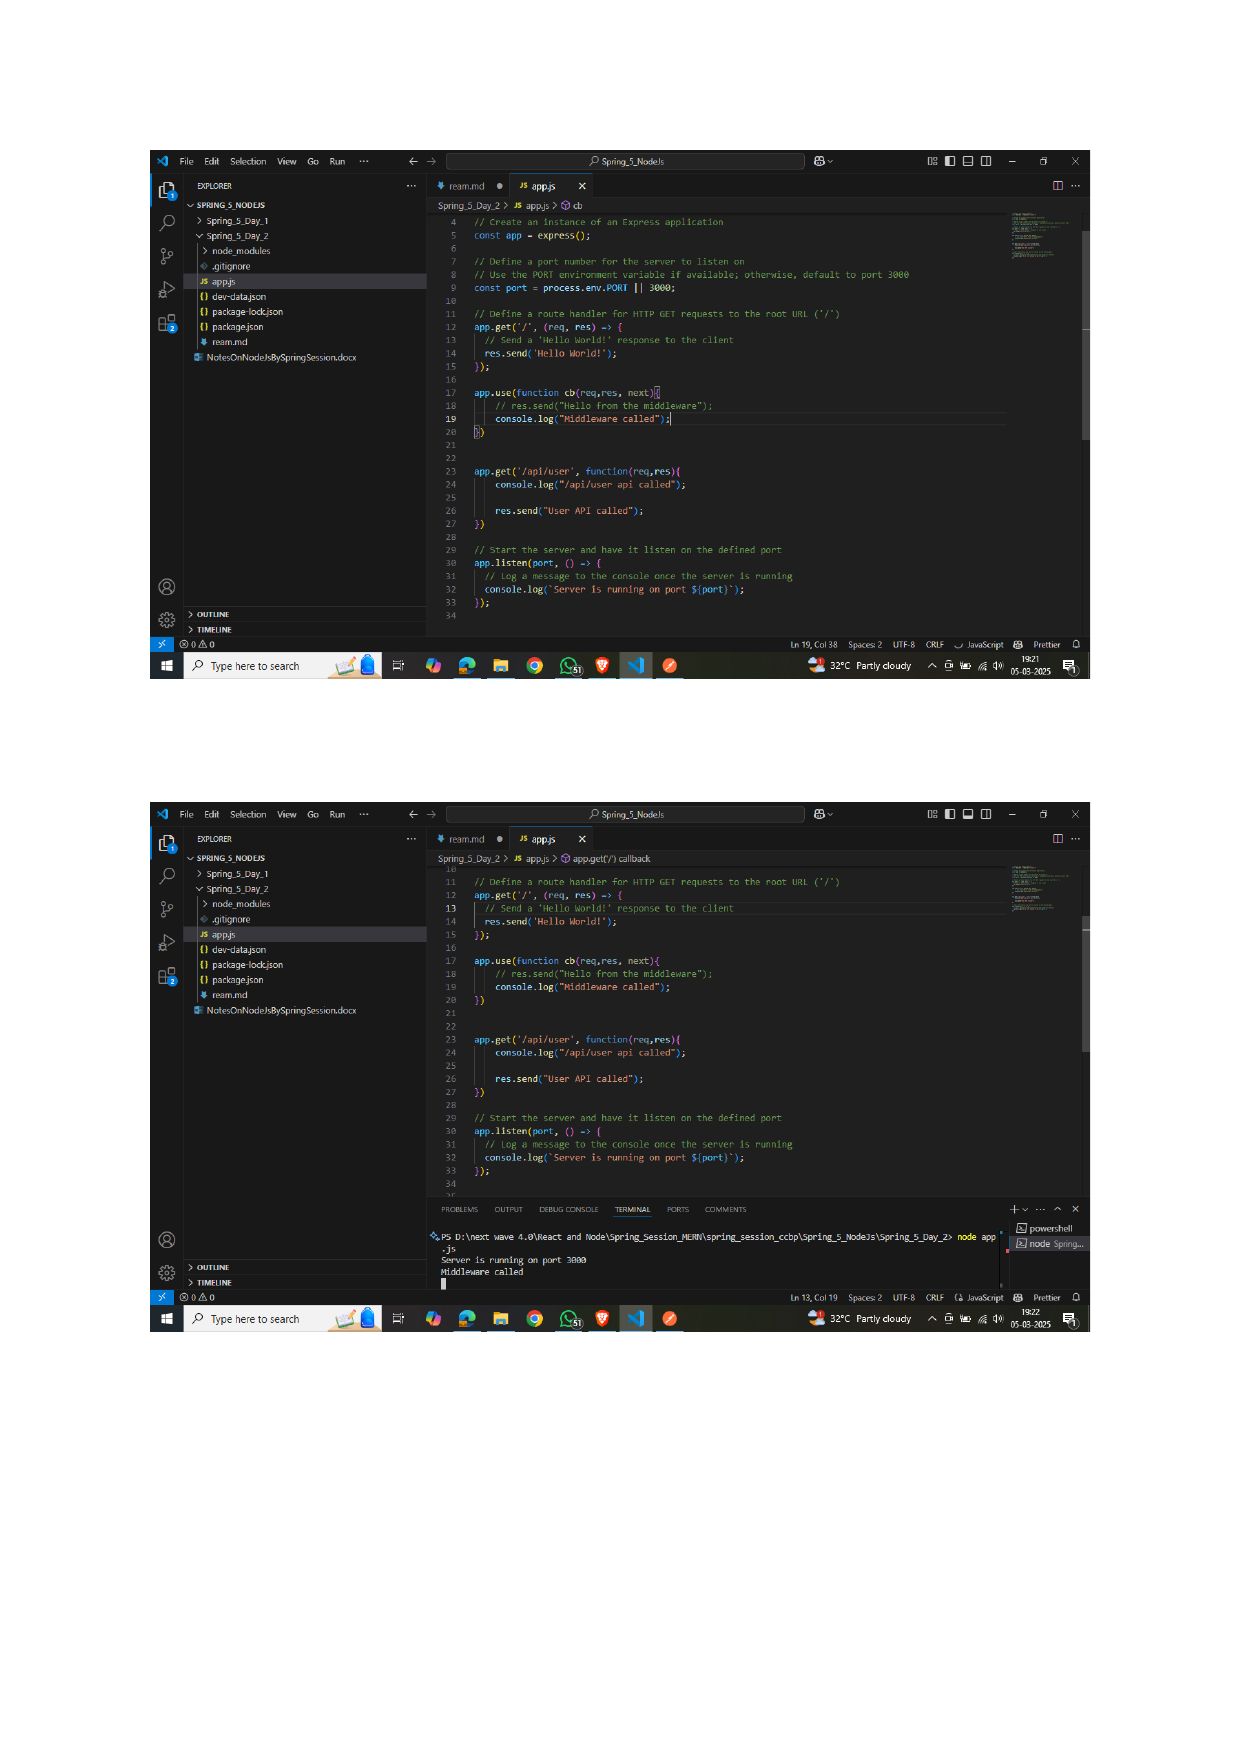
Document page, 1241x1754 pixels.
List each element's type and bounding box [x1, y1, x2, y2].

picture [150, 150, 1091, 679]
picture [150, 802, 1091, 1332]
